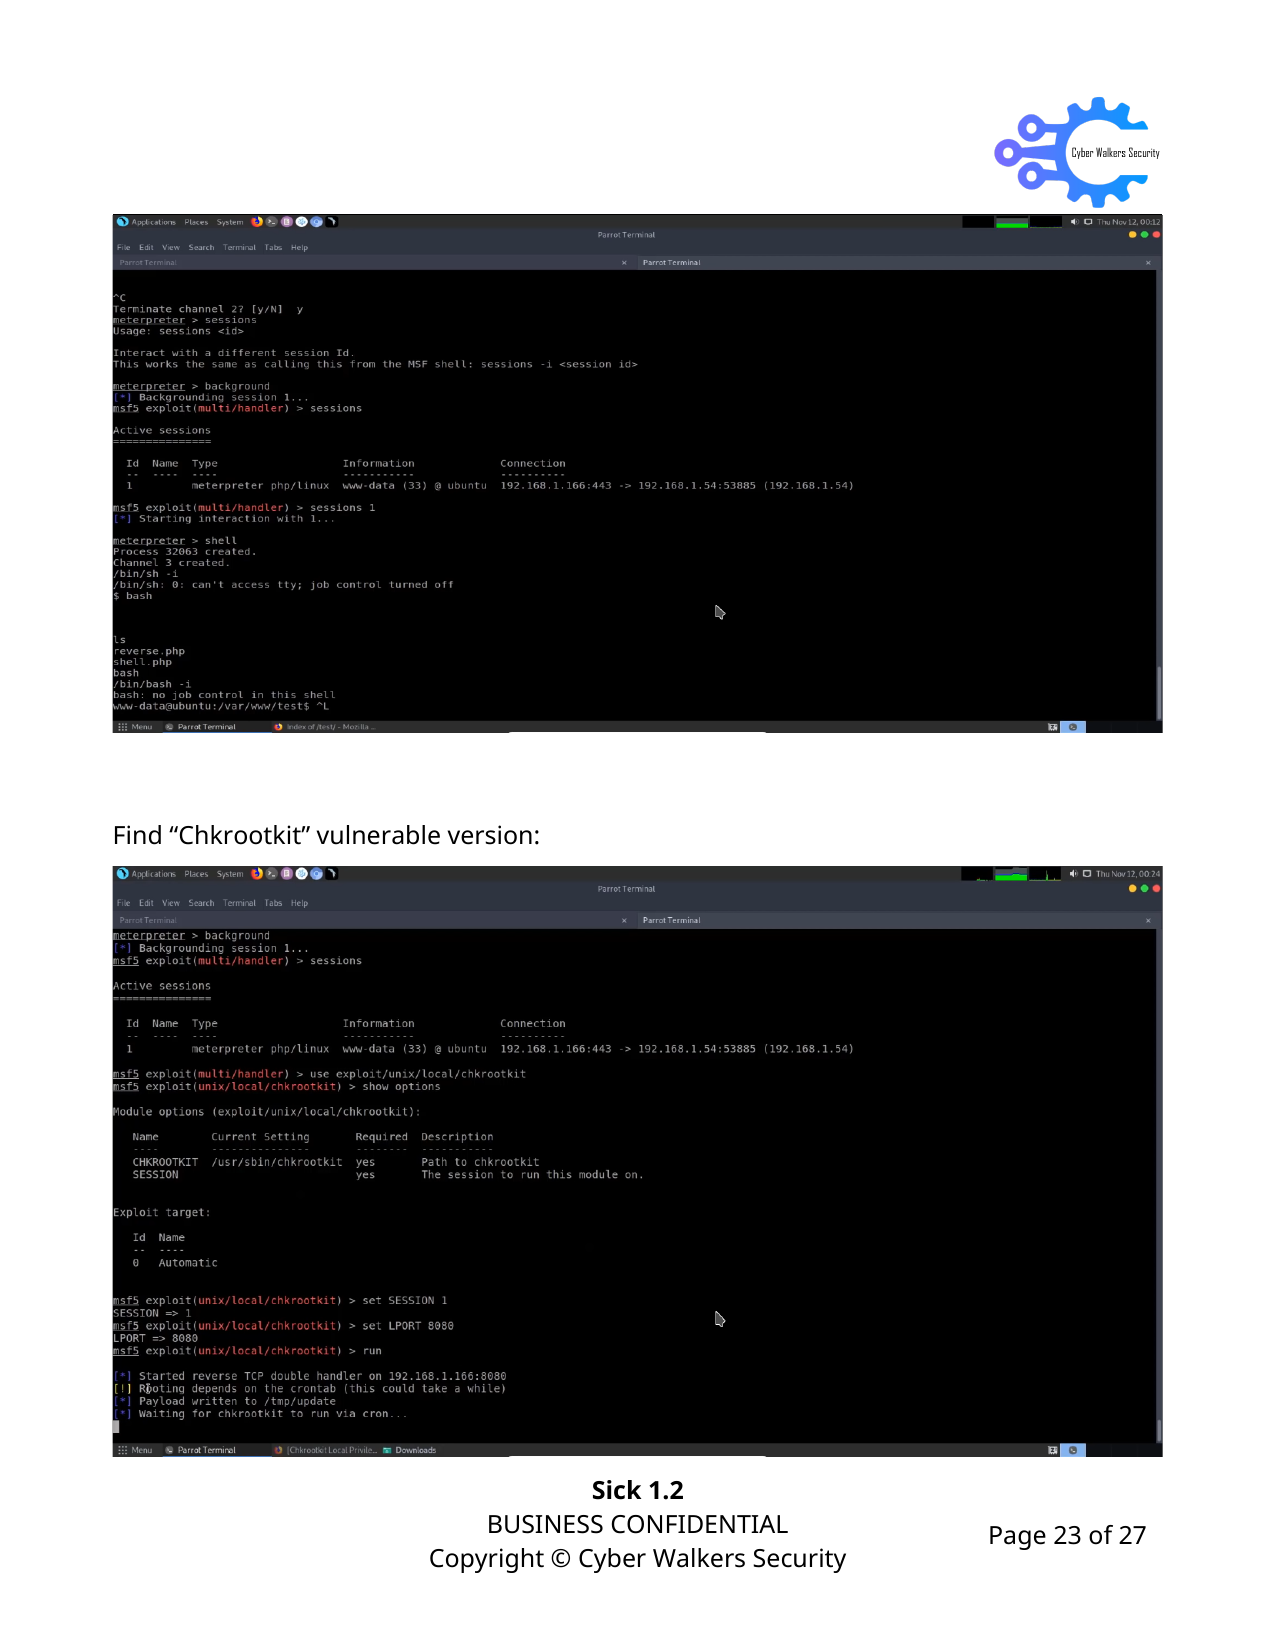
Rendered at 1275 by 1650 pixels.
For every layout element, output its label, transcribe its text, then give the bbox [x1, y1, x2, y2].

picture [112, 866, 1163, 1457]
picture [112, 215, 1163, 733]
picture [981, 75, 1163, 212]
text Find “Chkrootkit” vulnerable version: [112, 817, 1162, 852]
